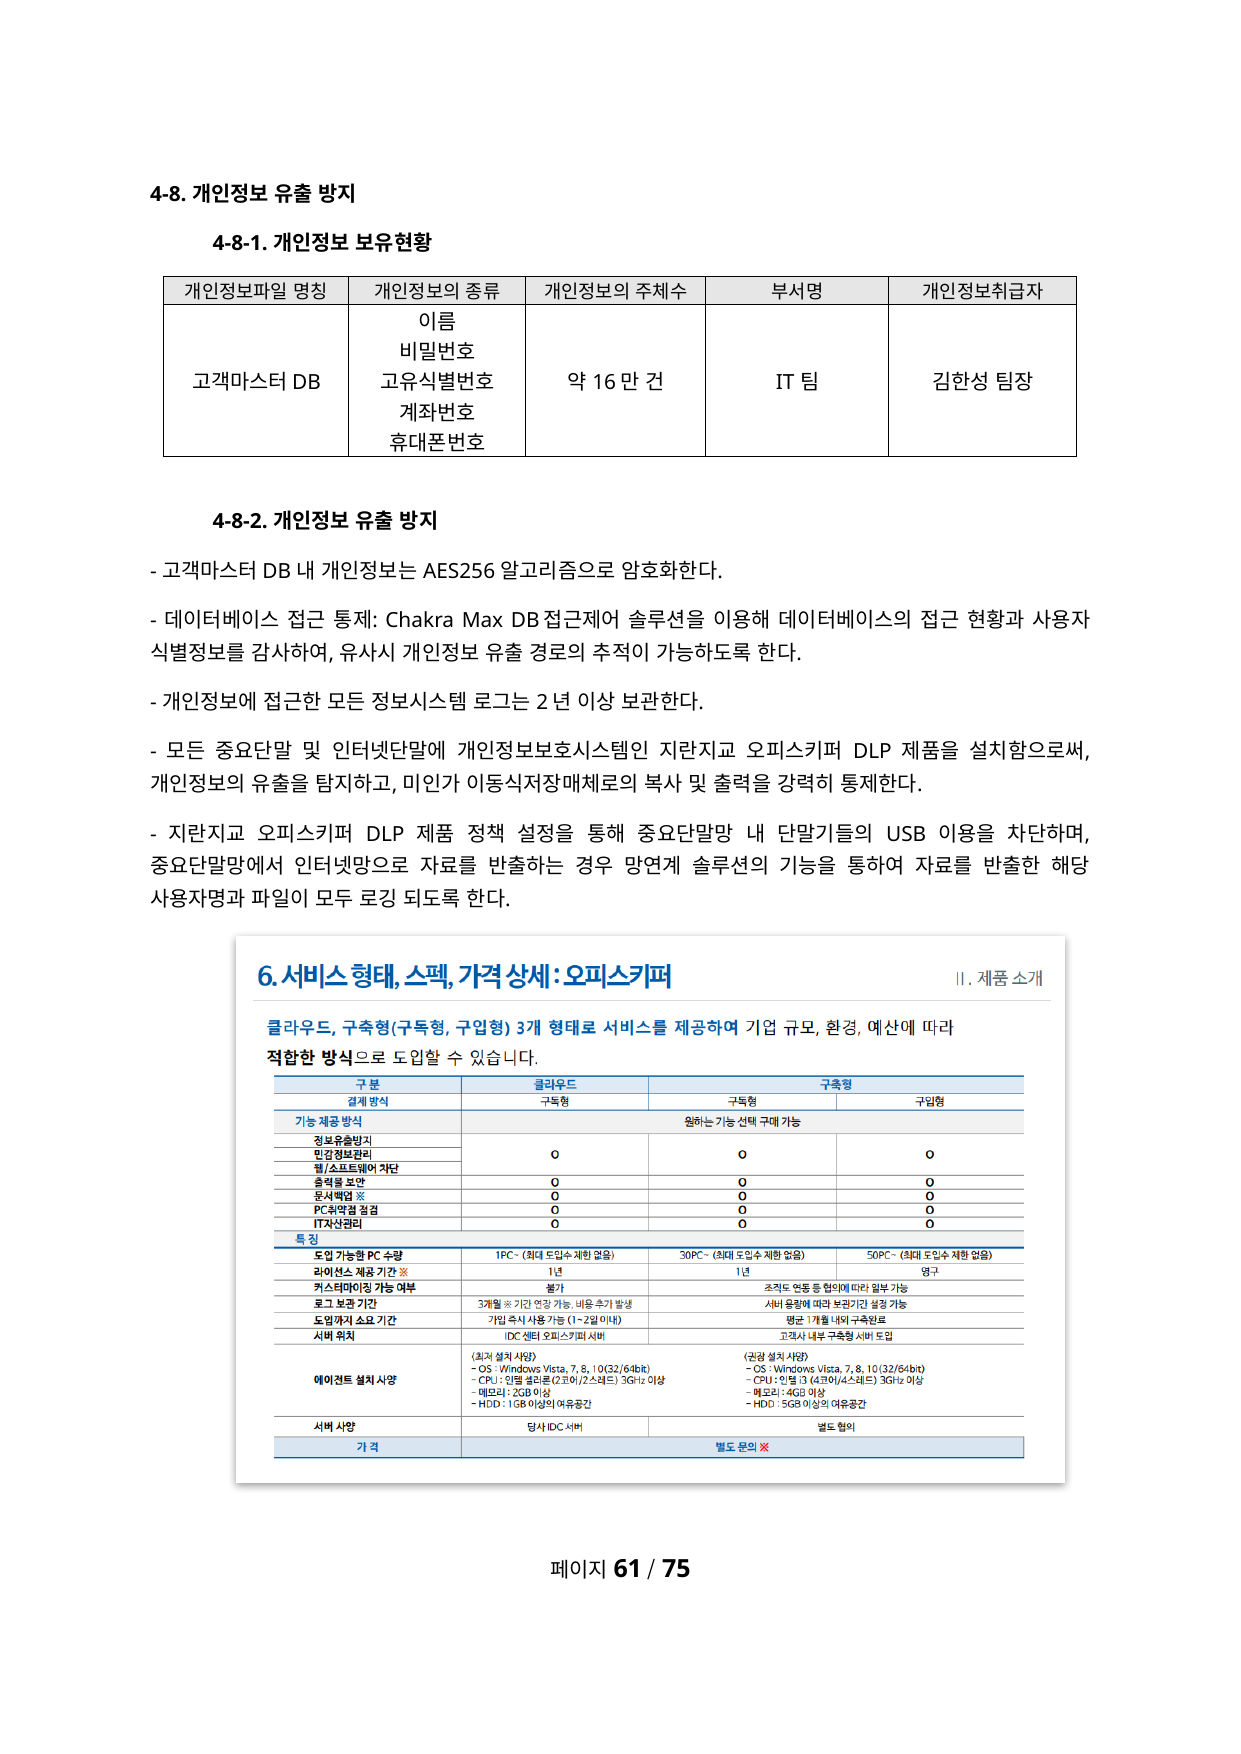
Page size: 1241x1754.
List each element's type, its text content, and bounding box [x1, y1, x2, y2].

text - 고객마스터DB 내 개인정보는 AES256 알고리즘으로 암호화한다. [150, 554, 1090, 584]
subtitle 4-8-1. 개인정보 보유현황 [212, 227, 1090, 257]
text - 모든 중요단말 및 인터넷단말에 개인정보보호시스템인 지란지교 오피스키퍼 DLP 제품을 설치함으로써, 개인정보의 유출을 탐지하고, 미인가 이동식저장매체로의 복사 및 출력을 강력히 통제한다. [150, 735, 1090, 798]
table_header 개인정보파일 명칭 [164, 277, 348, 304]
table_header 부서명 [706, 277, 888, 304]
subtitle 4-8-2. 개인정보 유출 방지 [212, 504, 1090, 535]
table_cell 약 16만 건 [526, 305, 705, 456]
table_header 개인정보취급자 [889, 277, 1076, 304]
table_header 개인정보의 주체수 [526, 277, 705, 304]
table_cell 이름 비밀번호 고유식별번호 계좌번호 휴대폰번호 [349, 305, 525, 456]
text - 개인정보에 접근한 모든 정보시스템 로그는 2년 이상 보관한다. [150, 685, 1090, 716]
text - 데이터베이스 접근 통제: Chakra Max DB접근제어 솔루션을 이용해 데이터베이스의 접근 현황과 사용자 식별정보를 감사하여, 유사시 개인정보 유출 경로의 추적이 가능하도록 한다. [150, 603, 1090, 666]
table_cell 고객마스터DB [164, 305, 348, 456]
table_cell 김한성 팀장 [889, 305, 1076, 456]
picture [251, 950, 1051, 1469]
table_header 개인정보의 종류 [349, 277, 525, 304]
subtitle 4-8. 개인정보 유출 방지 [150, 177, 1090, 207]
text - 지란지교 오피스키퍼 DLP 제품 정책 설정을 통해 중요단말망 내 단말기들의 USB 이용을 차단하며, 중요단말망에서 인터넷망으로 자료를 반출하는 경우 망연계 솔루션의 기능을 통하여 자료를 반출한 해당 사용자명과 파일이 모두 로깅 되도록 한다. [150, 817, 1090, 912]
table_cell IT 팀 [706, 305, 888, 456]
